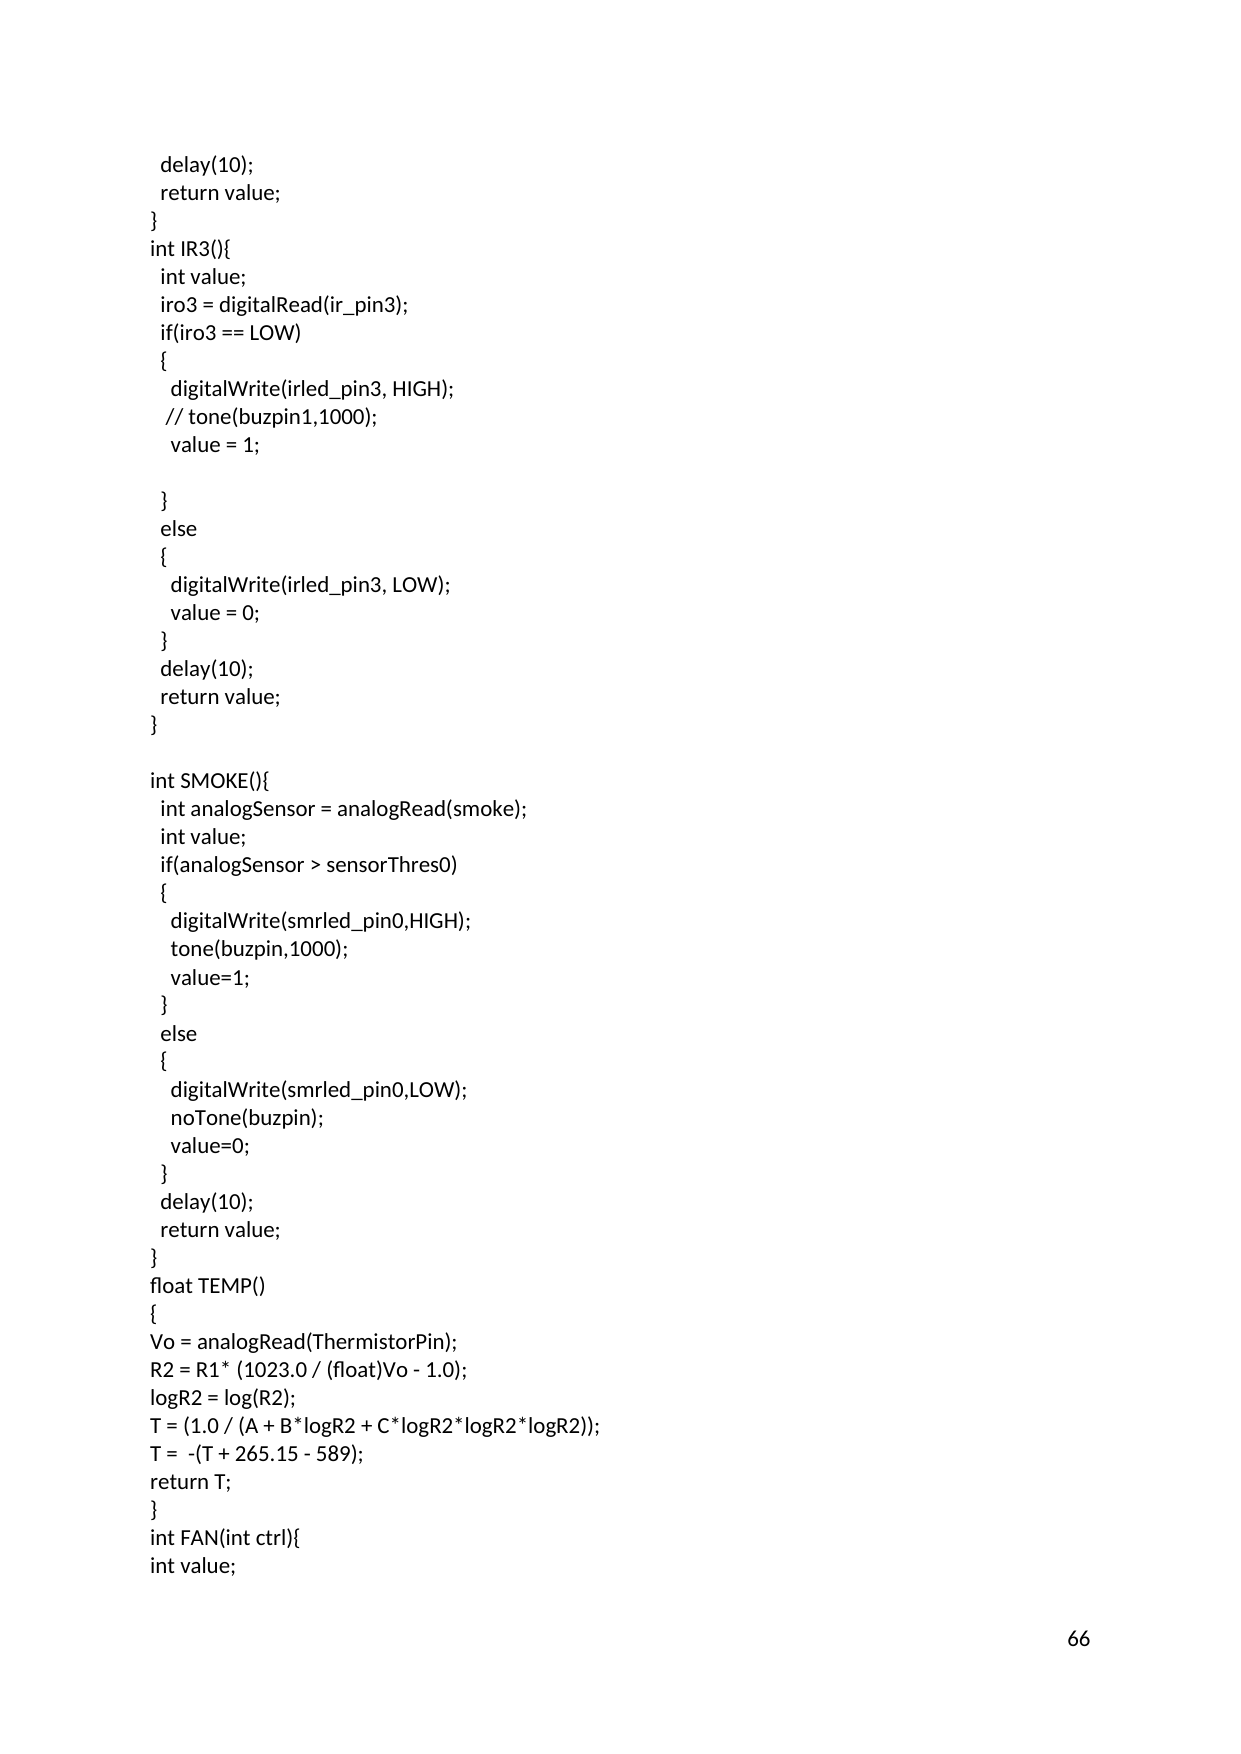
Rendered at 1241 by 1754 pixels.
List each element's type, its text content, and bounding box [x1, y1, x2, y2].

text { [150, 1047, 1090, 1075]
text if(iro3 == LOW) [150, 318, 1090, 346]
text noTone(buzpin); [150, 1103, 1090, 1131]
text digitalWrite(irled_pin3, LOW); [150, 570, 1090, 598]
text // tone(buzpin1,1000); [150, 402, 1090, 430]
text int FAN(int ctrl){ [150, 1523, 1090, 1551]
text int value; [150, 262, 1090, 290]
text } [150, 1495, 1090, 1523]
text delay(10); [150, 654, 1090, 682]
text int value; [150, 822, 1090, 851]
text } [150, 626, 1090, 654]
text else [150, 514, 1090, 542]
text int SMOKE(){ [150, 766, 1090, 794]
text return value; [150, 682, 1090, 710]
text delay(10); [150, 150, 1090, 178]
text value = 0; [150, 598, 1090, 626]
text value = 1; [150, 430, 1090, 458]
text T = (1.0 / (A + B*logR2 + C*logR2*logR2*logR2)); [150, 1411, 1090, 1439]
text digitalWrite(smrled_pin0,LOW); [150, 1075, 1090, 1103]
text } [150, 1159, 1090, 1187]
text tone(buzpin,1000); [150, 934, 1090, 963]
text } [150, 486, 1090, 514]
text } [150, 991, 1090, 1019]
text delay(10); [150, 1187, 1090, 1215]
text { [150, 1299, 1090, 1327]
text digitalWrite(smrled_pin0,HIGH); [150, 907, 1090, 934]
text { [150, 878, 1090, 907]
text int analogSensor = analogRead(smoke); [150, 794, 1090, 822]
text iro3 = digitalRead(ir_pin3); [150, 290, 1090, 318]
text logR2 = log(R2); [150, 1383, 1090, 1411]
text } [150, 206, 1090, 234]
text int value; [150, 1551, 1090, 1579]
text } [150, 1243, 1090, 1271]
text value=1; [150, 963, 1090, 991]
text if(analogSensor > sensorThres0) [150, 851, 1090, 878]
text value=0; [150, 1131, 1090, 1159]
text T = -(T + 265.15 - 589); [150, 1439, 1090, 1467]
text Vo = analogRead(ThermistorPin); [150, 1327, 1090, 1355]
text int IR3(){ [150, 234, 1090, 262]
text } [150, 710, 1090, 738]
text return value; [150, 1215, 1090, 1243]
text else [150, 1019, 1090, 1047]
text digitalWrite(irled_pin3, HIGH); [150, 374, 1090, 402]
text float TEMP() [150, 1271, 1090, 1299]
text return T; [150, 1467, 1090, 1495]
text R2 = R1* (1023.0 / (float)Vo - 1.0); [150, 1355, 1090, 1383]
text { [150, 346, 1090, 374]
text return value; [150, 178, 1090, 206]
text { [150, 542, 1090, 570]
